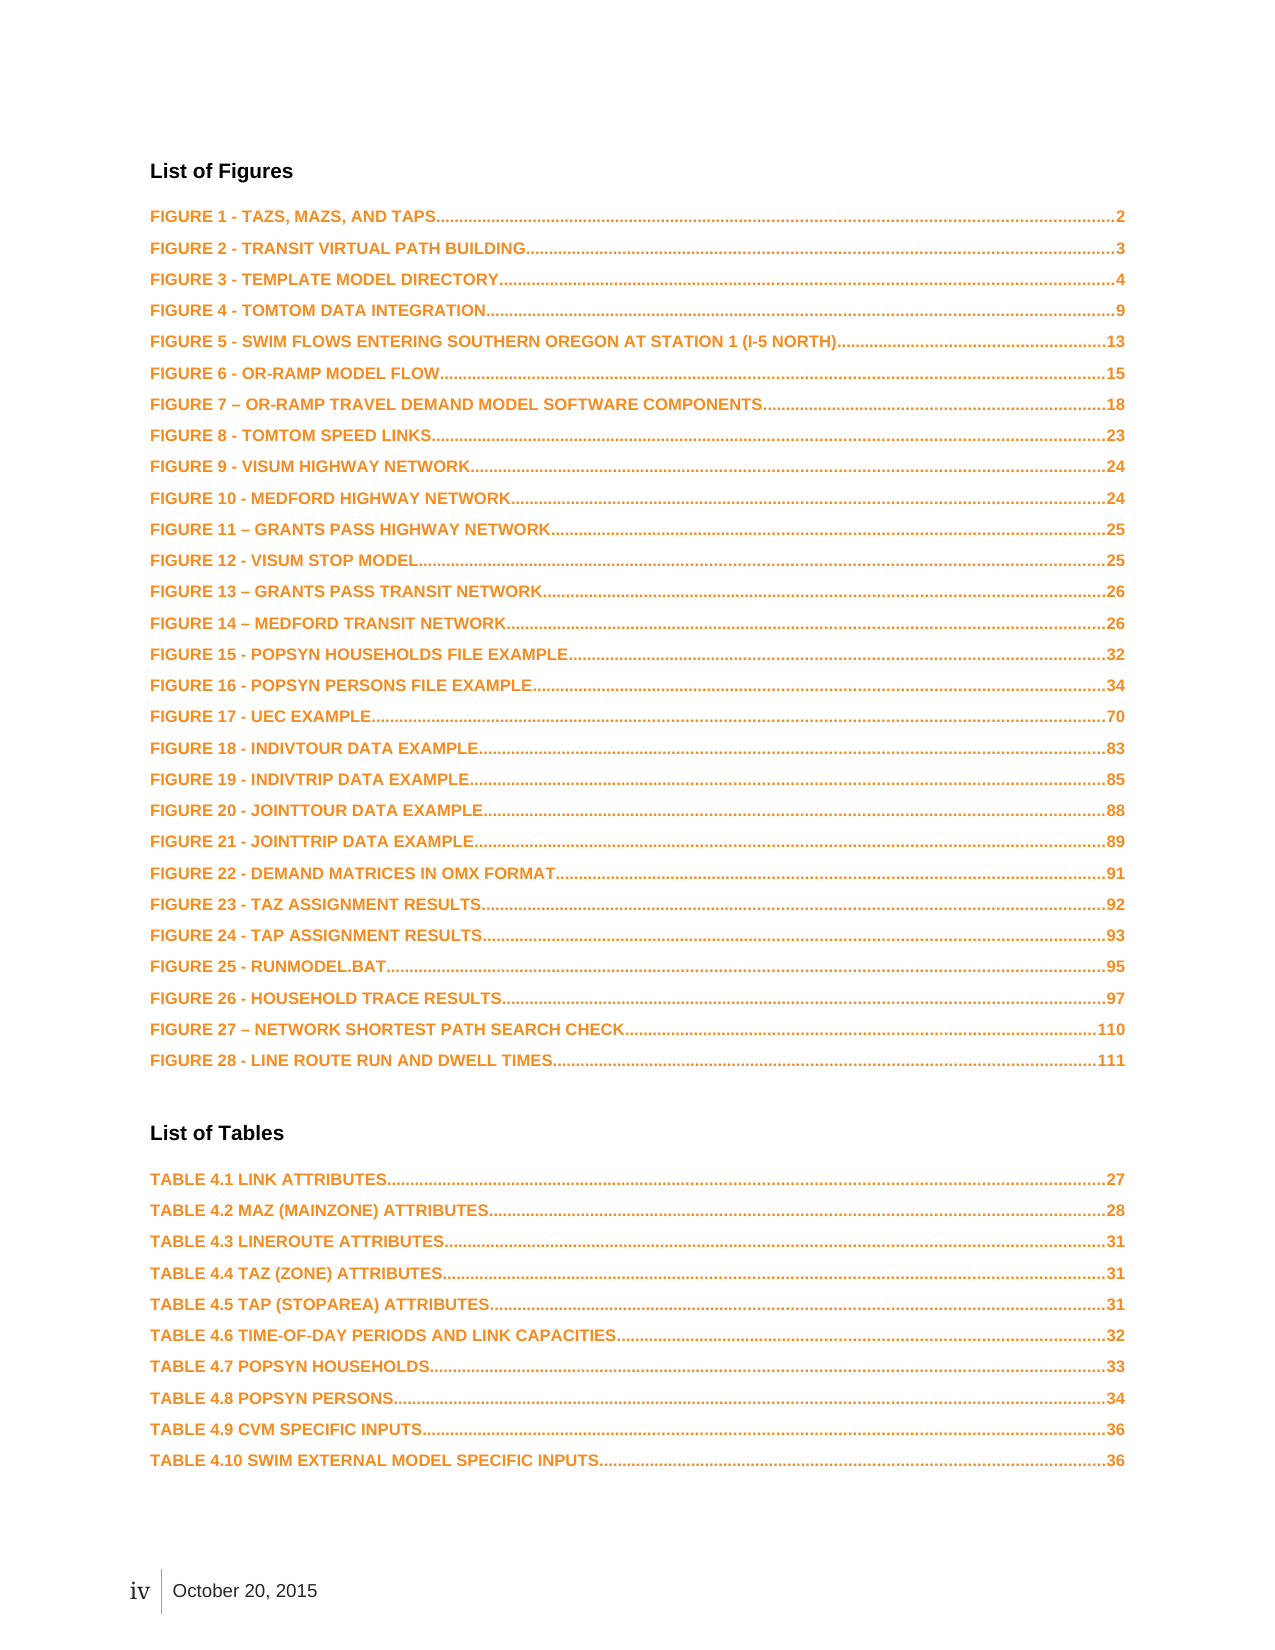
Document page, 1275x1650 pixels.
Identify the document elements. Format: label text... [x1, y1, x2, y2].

text Figure 25 - RunModel.Bat 95 [150, 945, 1125, 976]
text Figure 14 – MeDford TRANSIT Network 26 [150, 601, 1125, 633]
text Figure 23 - TAZ Assignment REsults 92 [150, 883, 1125, 914]
text Table 4.6 Time-oF-Day periods and Link Capacities 32 [150, 1314, 1125, 1345]
text Table 4.8 PopSYN Persons 34 [150, 1376, 1125, 1408]
text Figure 26 - Household Trace Results 97 [150, 976, 1125, 1008]
text List of Tables [150, 1114, 1125, 1145]
text Figure 21 - JOINTTRIP DATA EXAMPLE 89 [150, 820, 1125, 851]
text Figure 6 - OR-RAMP MoDel Flow 15 [150, 351, 1125, 383]
text Table 4.9 CVM Specific Inputs 36 [150, 1408, 1125, 1439]
text Figure 9 - VISUM Highway NeTWork 24 [150, 445, 1125, 476]
text Figure 3 - Template Model Directory 4 [150, 258, 1125, 289]
text Figure 8 - TomTom Speed Links 23 [150, 414, 1125, 445]
text List of Figures [150, 151, 1125, 183]
text Figure 10 - Medford Highway Network 24 [150, 476, 1125, 508]
text Figure 19 - INDIVTrip Data Example 85 [150, 758, 1125, 789]
text Figure 11 – Grants PAss Highway Network 25 [150, 508, 1125, 539]
text Figure 2 - Transit Virtual Path Building 3 [150, 226, 1125, 258]
text Figure 13 – Grants Pass TRANSIT Network 26 [150, 570, 1125, 601]
text Figure 22 - Demand MAtrices in OMX Format 91 [150, 851, 1125, 883]
text Table 4.2 MAZ (MainZone) Attributes 28 [150, 1189, 1125, 1220]
text Figure 20 - JointTour DATA Example 88 [150, 789, 1125, 820]
text Table 4.10 SWIm External MODEL SpeciFIC Inputs 36 [150, 1439, 1125, 1470]
text Figure 7 – OR-RAMP Travel Demand Model Software Components 18 [150, 383, 1125, 414]
text Table 4.5 TAP (STOPAREA) Attributes 31 [150, 1283, 1125, 1314]
text Figure 12 - VISUM Stop Model 25 [150, 539, 1125, 570]
text Figure 27 – Network Shortest PATH Search CheCk 110 [150, 1008, 1125, 1039]
text Figure 28 - Line Route Run and Dwell Times 111 [150, 1039, 1125, 1070]
text Table 4.7 PopSYN Households 33 [150, 1345, 1125, 1376]
text Figure 4 - TomTom Data Integration 9 [150, 289, 1125, 320]
text Figure 17 - UEC Example 70 [150, 695, 1125, 726]
text Figure 18 - InDivTour Data Example 83 [150, 726, 1125, 758]
text Table 4.4 TAZ (Zone) Attributes 31 [150, 1251, 1125, 1283]
text Figure 1 - TAZs, MAZS, and TAPS 2 [150, 195, 1125, 226]
text Table 4.1 Link Attributes 27 [150, 1158, 1125, 1189]
text Figure 16 - PopSYn Persons File Example 34 [150, 664, 1125, 695]
text Table 4.3 LiNERoute Attributes 31 [150, 1220, 1125, 1251]
text Figure 24 - TAP Assignment Results 93 [150, 914, 1125, 945]
text Figure 5 - SWIM Flows ENTERING SOUTHERN OREGON at STATION 1 (I-5 North) 13 [150, 320, 1125, 351]
text Figure 15 - PopSyn Households File EXample 32 [150, 633, 1125, 664]
